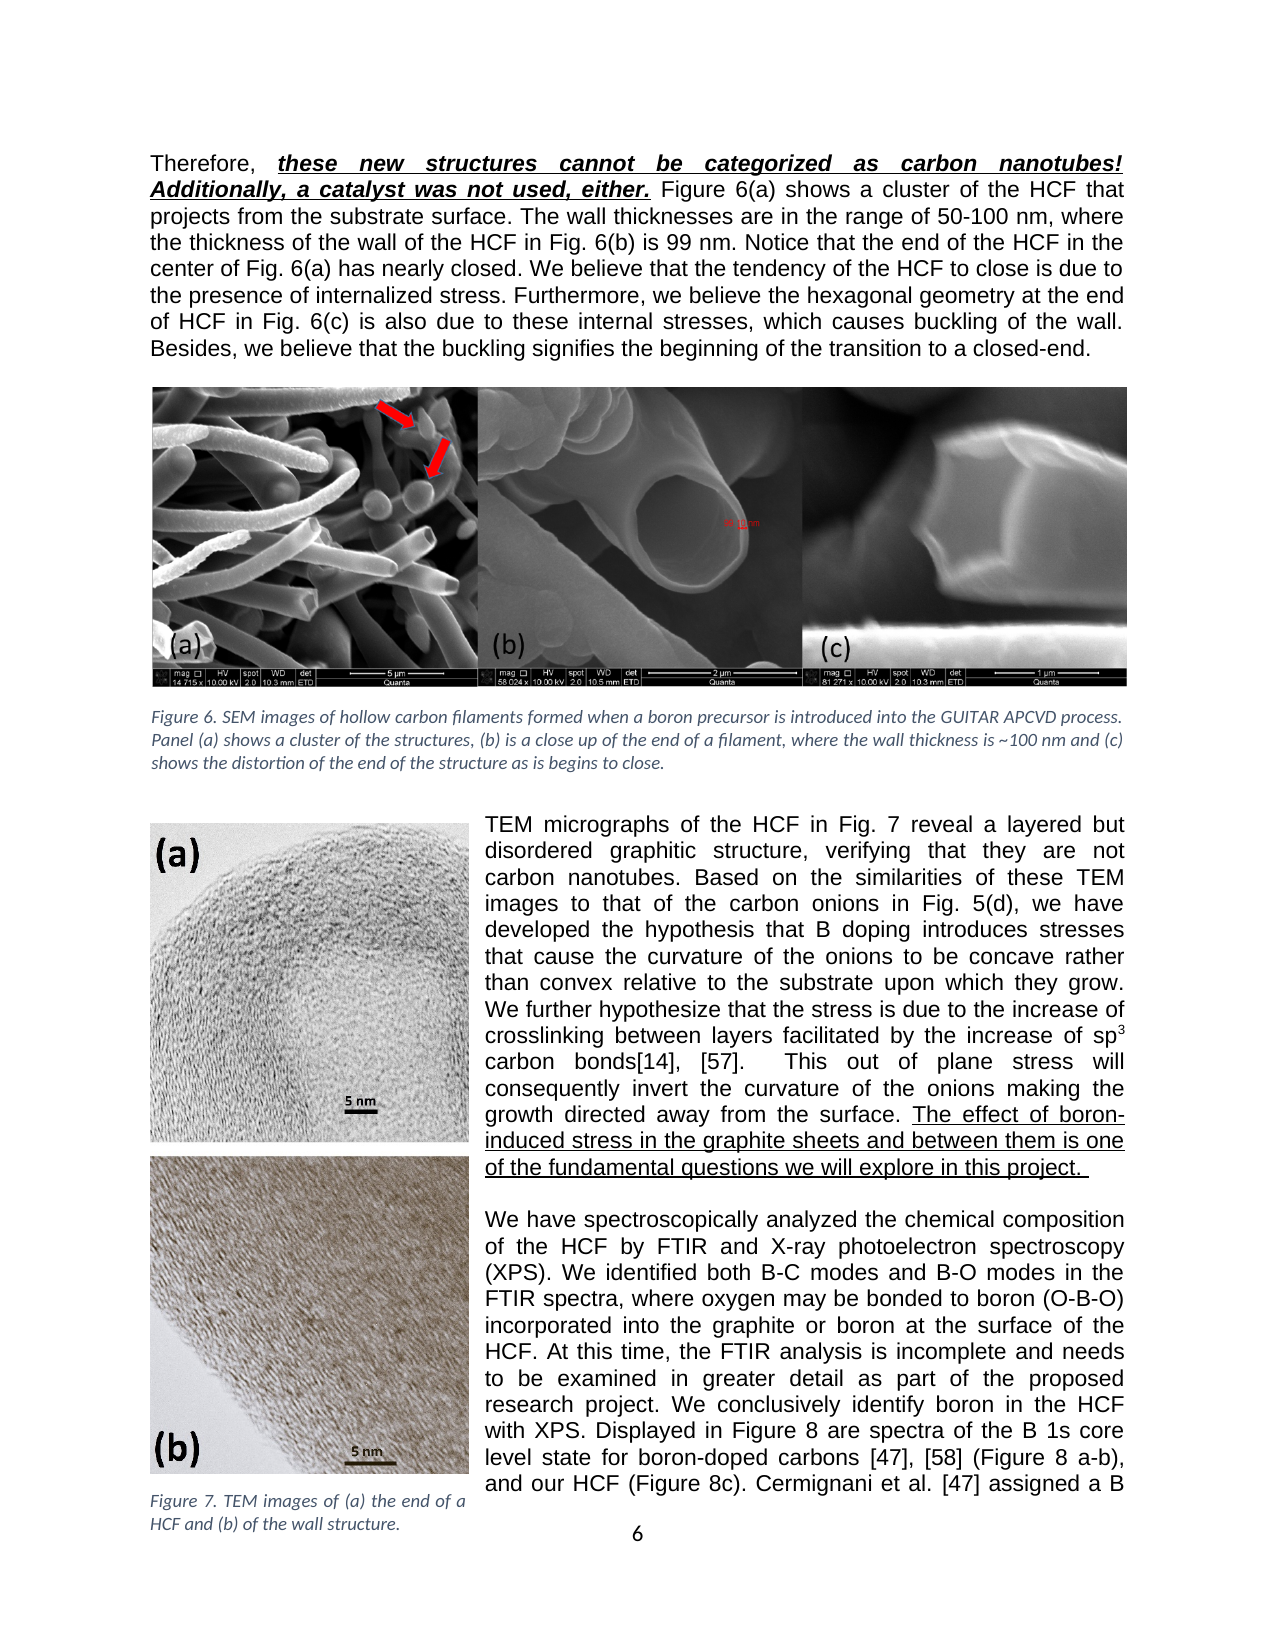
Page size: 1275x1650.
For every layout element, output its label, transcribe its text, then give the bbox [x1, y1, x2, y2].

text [150, 1206, 1125, 1496]
text TEM micrographs of the HCF in Fig. 7 reveal a layered but disordered graphitic structure, verifying that they are not carbon nanotubes. Based on the similarities of these TEM images to that of the carbon onions in Fig. 5(d), we have developed the hypothesis that B doping introduces stresses that cause the curvature of the onions to be concave rather than convex relative to the substrate upon which they grow. We further hypothesize that the stress is due to the increase of crosslinking between layers facilitated by the increase of sp3 carbon bonds[14], [57]. This out of plane stress will consequently invert the curvature of the onions making the growth directed away from the surface. The effect of boron-induced stress in the graphite sheets and between them is one of the fundamental questions we will explore in this project. [150, 811, 1125, 1180]
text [150, 150, 1125, 361]
picture [150, 823, 469, 1474]
picture [150, 387, 1127, 687]
